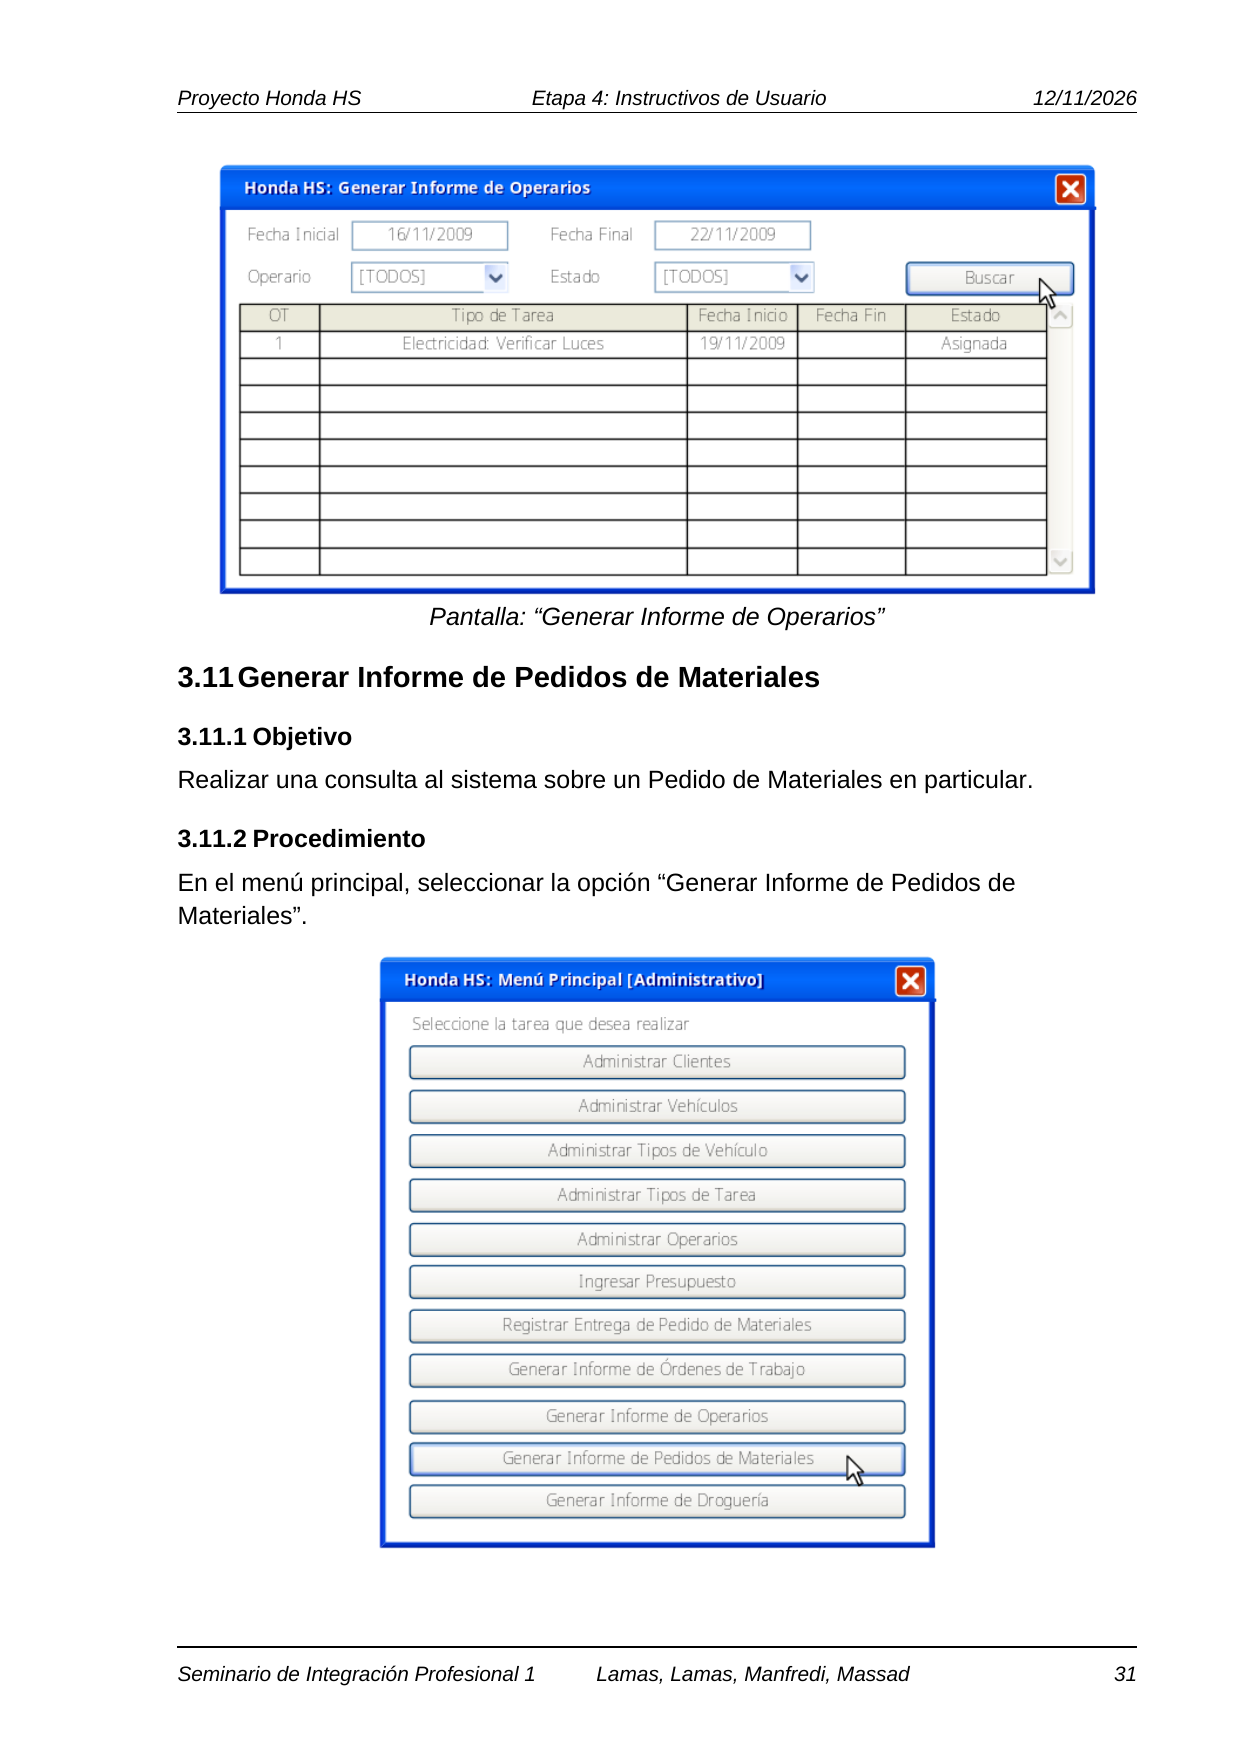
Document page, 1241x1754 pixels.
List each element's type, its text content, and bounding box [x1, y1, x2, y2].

subtitle Objetivo [177, 721, 1137, 750]
subtitle Generar Informe de Pedidos de Materiales [177, 659, 1137, 693]
subtitle Procedimiento [177, 823, 1137, 852]
text En el menú principal, seleccionar la opción “Generar Informe de Pedidos de Materiales”. [177, 868, 1137, 929]
text Pantalla: “Generar Informe de Operarios” [177, 602, 1137, 630]
text Realizar una consulta al sistema sobre un Pedido de Materiales en particular. [177, 766, 1137, 794]
